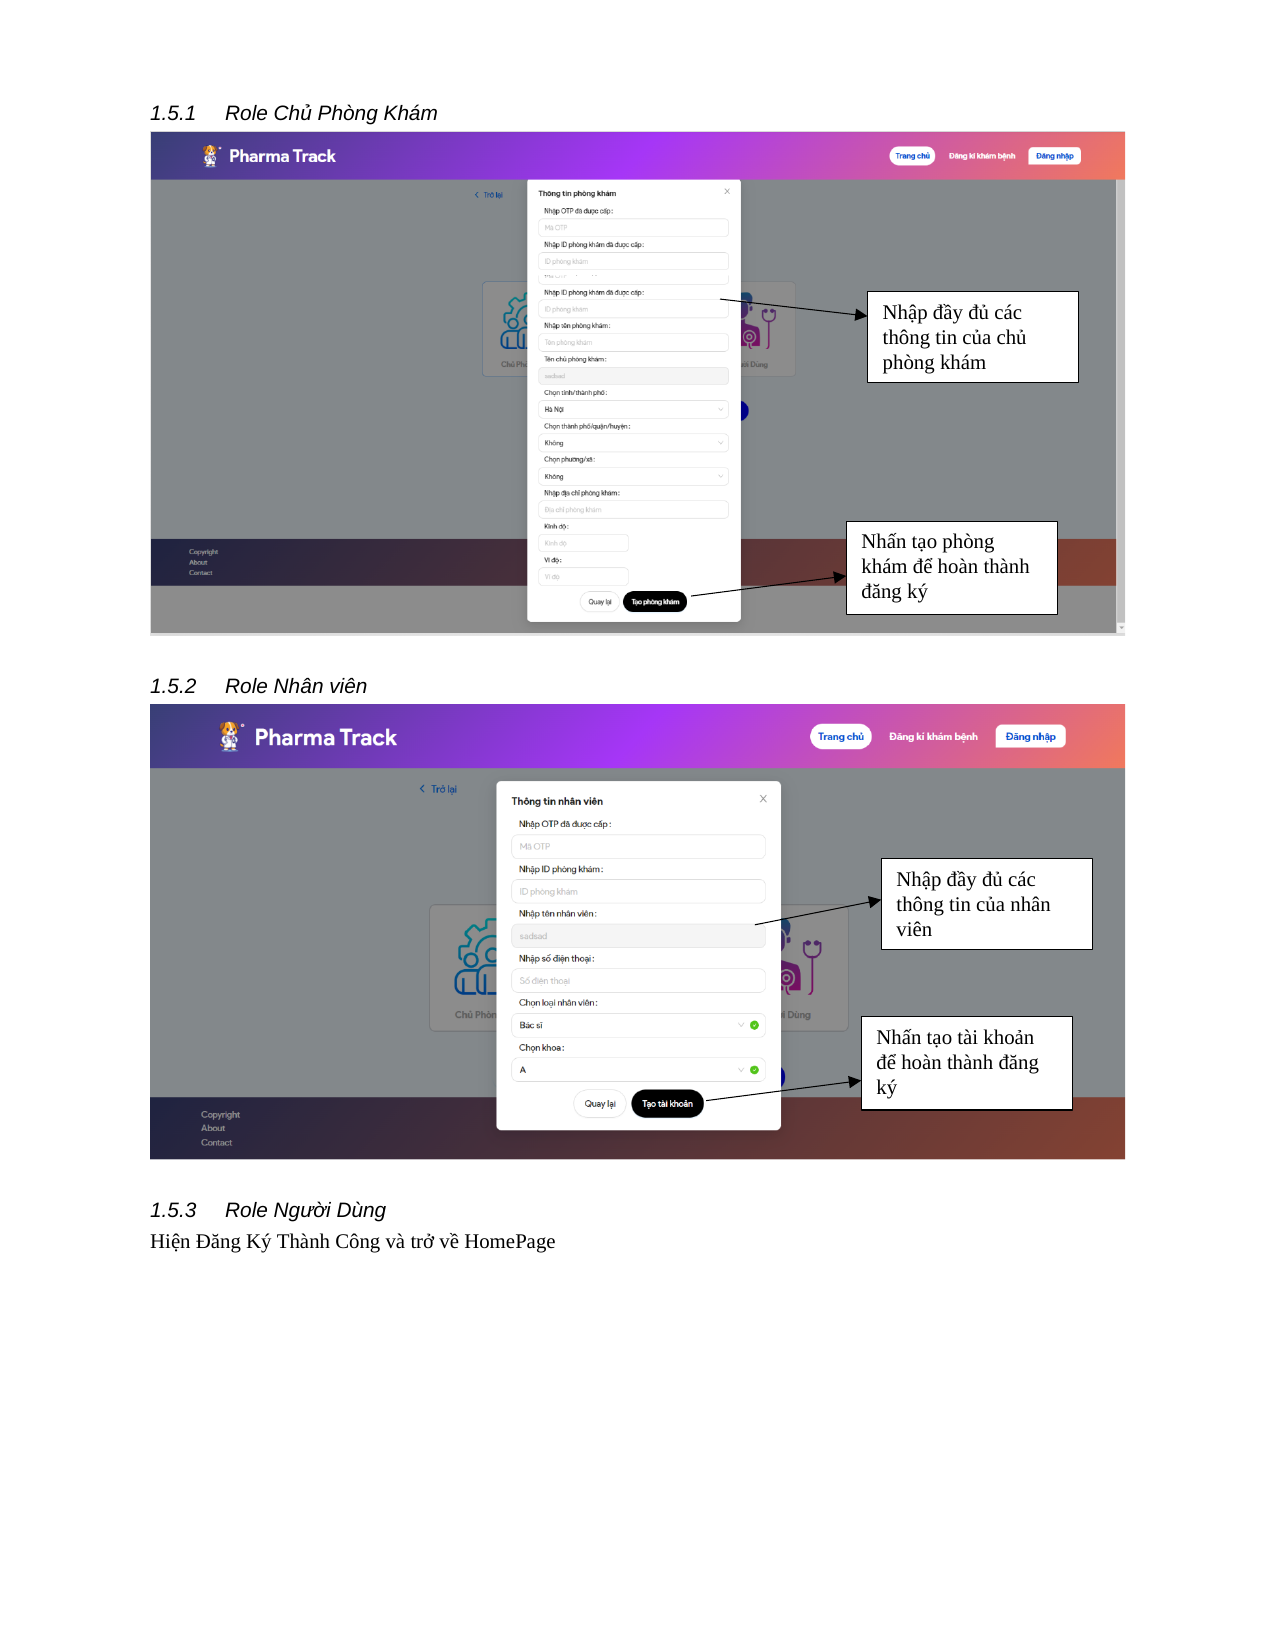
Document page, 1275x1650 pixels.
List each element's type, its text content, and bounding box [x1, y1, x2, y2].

subtitle Role Nhân viên [150, 673, 1125, 698]
subtitle Role Người Dùng [150, 1197, 1125, 1222]
text Hiện Đăng Ký Thành Công và trở về HomePage [150, 1228, 1125, 1253]
picture [150, 131, 1125, 636]
subtitle Role Chủ Phòng Khám [150, 100, 1125, 125]
picture [150, 704, 1125, 1160]
